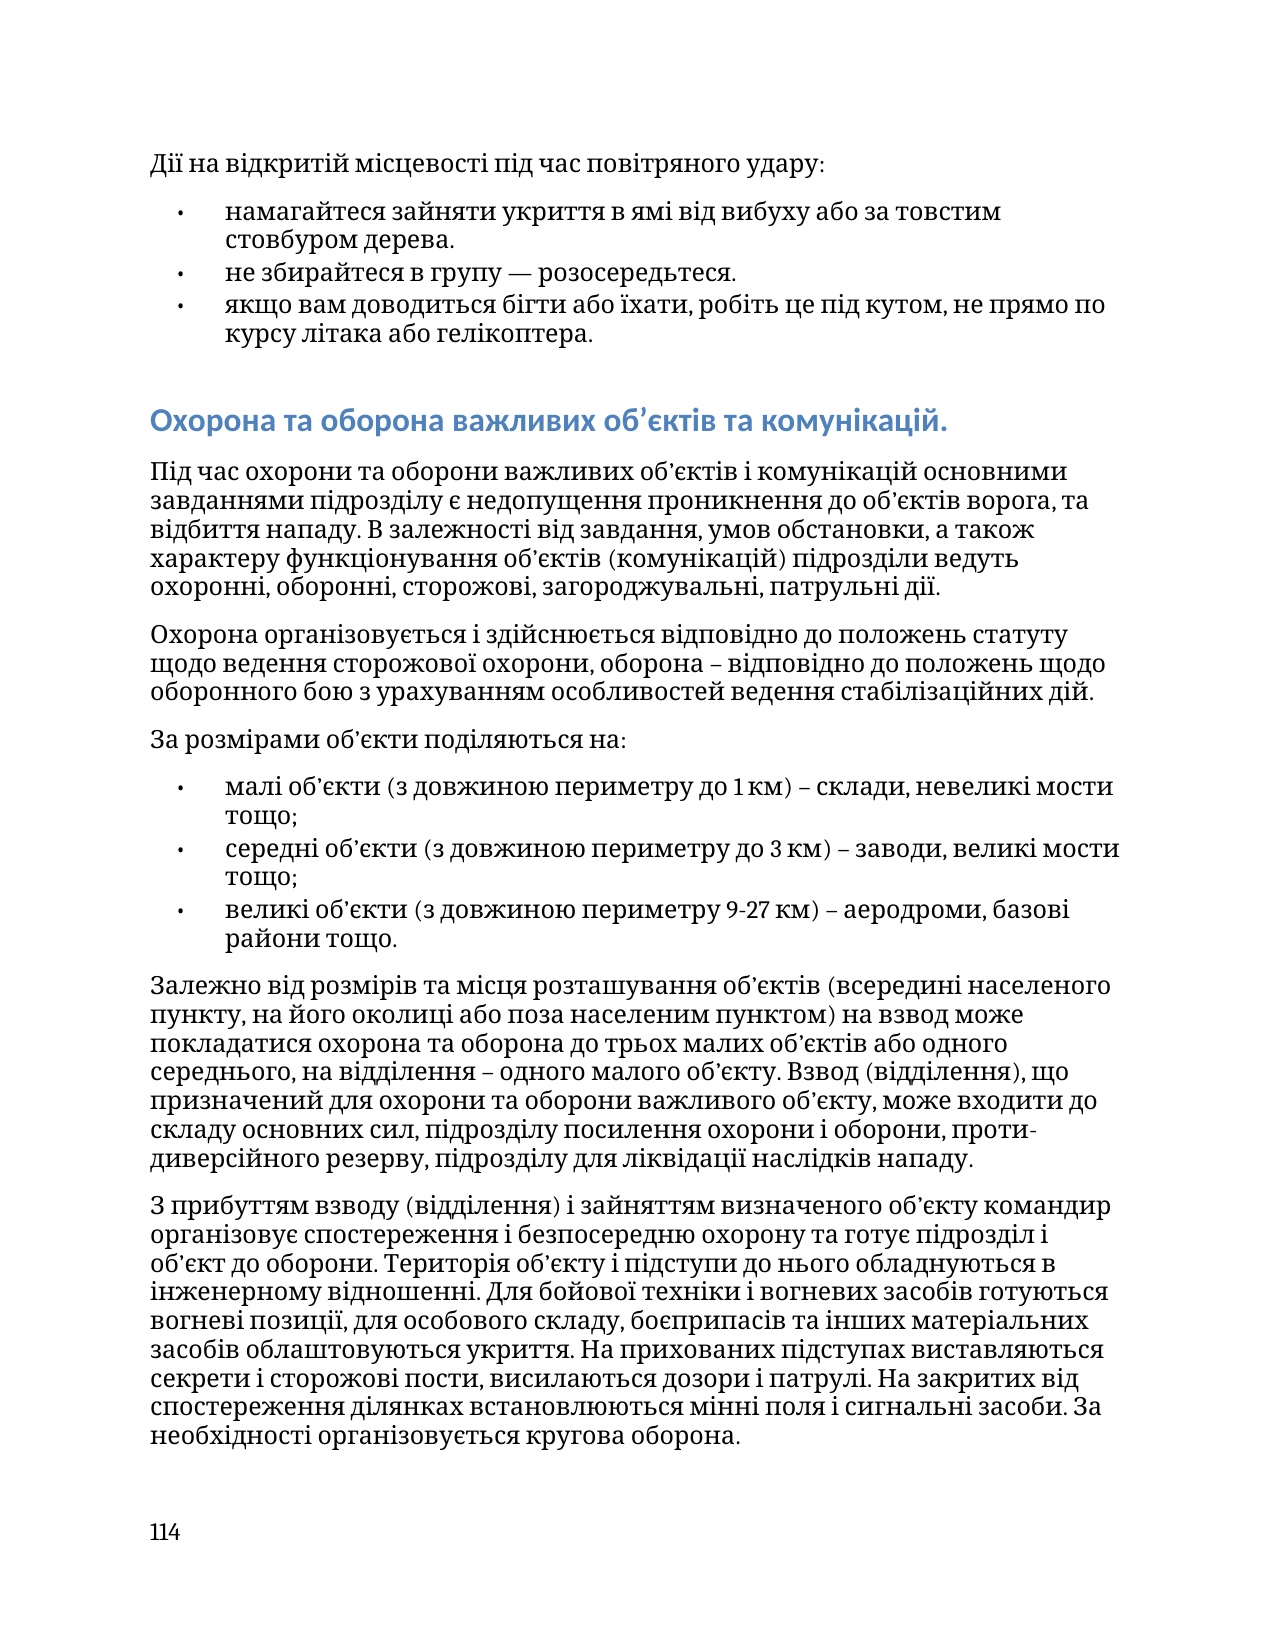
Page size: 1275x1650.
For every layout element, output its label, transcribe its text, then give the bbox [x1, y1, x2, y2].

list великі об’єкти (з довжиною периметру 9-27 км) – аеродроми, базові райони тощо. [175, 896, 1125, 953]
list якщо вам доводиться бігти або їхати, робіть це під кутом, не прямо по курсу літака або гелікоптера. [175, 291, 1125, 349]
list намагайтеся зайняти укриття в ямі від вибуху або за товстим стовбуром дерева. [175, 197, 1125, 255]
text Охорона організовується і здійснюється відповідно до положень статуту щодо ведення сторожової охорони, оборона – відповідно до положень щодо оборонного бою з урахуванням особливостей ведення стабілізаційних дій. [150, 621, 1125, 707]
list малі об’єкти (з довжиною периметру до 1 км) – склади, невеликі мости тощо; [175, 773, 1125, 831]
text Під час охорони та оборони важливих об’єктів і комунікацій основними завданнями підрозділу є недопущення проникнення до об’єктів ворога, та відбиття нападу. В залежності від завдання, умов обстановки, а також характеру функціонування об’єктів (комунікацій) підрозділи ведуть охоронні, оборонні, сторожові, загороджувальні, патрульні дії. [150, 458, 1125, 602]
text За розмірами об’єкти поділяються на: [150, 726, 1125, 754]
text Залежно від розмірів та місця розташування об’єктів (всередині населеного пункту, на його околиці або поза населеним пунктом) на взвод може покладатися охорона та оборона до трьох малих об’єктів або одного середнього, на відділення – одного малого об’єкту. Взвод (відділення), що призначений для охорони та оборони важливого об’єкту, може входити до складу основних сил, підрозділу посилення охорони і оборони, проти-диверсійного резерву, підрозділу для ліквідації наслідків нападу. [150, 972, 1125, 1173]
list середні об’єкти (з довжиною периметру до 3 км) – заводи, великі мости тощо; [175, 834, 1125, 892]
text Дії на відкритій місцевості під час повітряного удару: [150, 150, 1125, 179]
subtitle Охорона та оборона важливих об’єктів та комунікацій. [150, 399, 1125, 439]
list не збирайтеся в групу — розосередьтеся. [175, 259, 1125, 287]
text З прибуттям взводу (відділення) і зайняттям визначеного об’єкту командир організовує спостереження і безпосередню охорону та готує підрозділ і об’єкт до оборони. Територія об’єкту і підступи до нього обладнуються в інженерному відношенні. Для бойової техніки і вогневих засобів готуються вогневі позиції, для особового складу, боєприпасів та інших матеріальних засобів облаштовуються укриття. На прихованих підступах виставляються секрети і сторожові пости, висилаються дозори і патрулі. На закритих від спостереження ділянках встановлюються мінні поля і сигнальні засоби. За необхідності організовується кругова оборона. [150, 1192, 1125, 1451]
